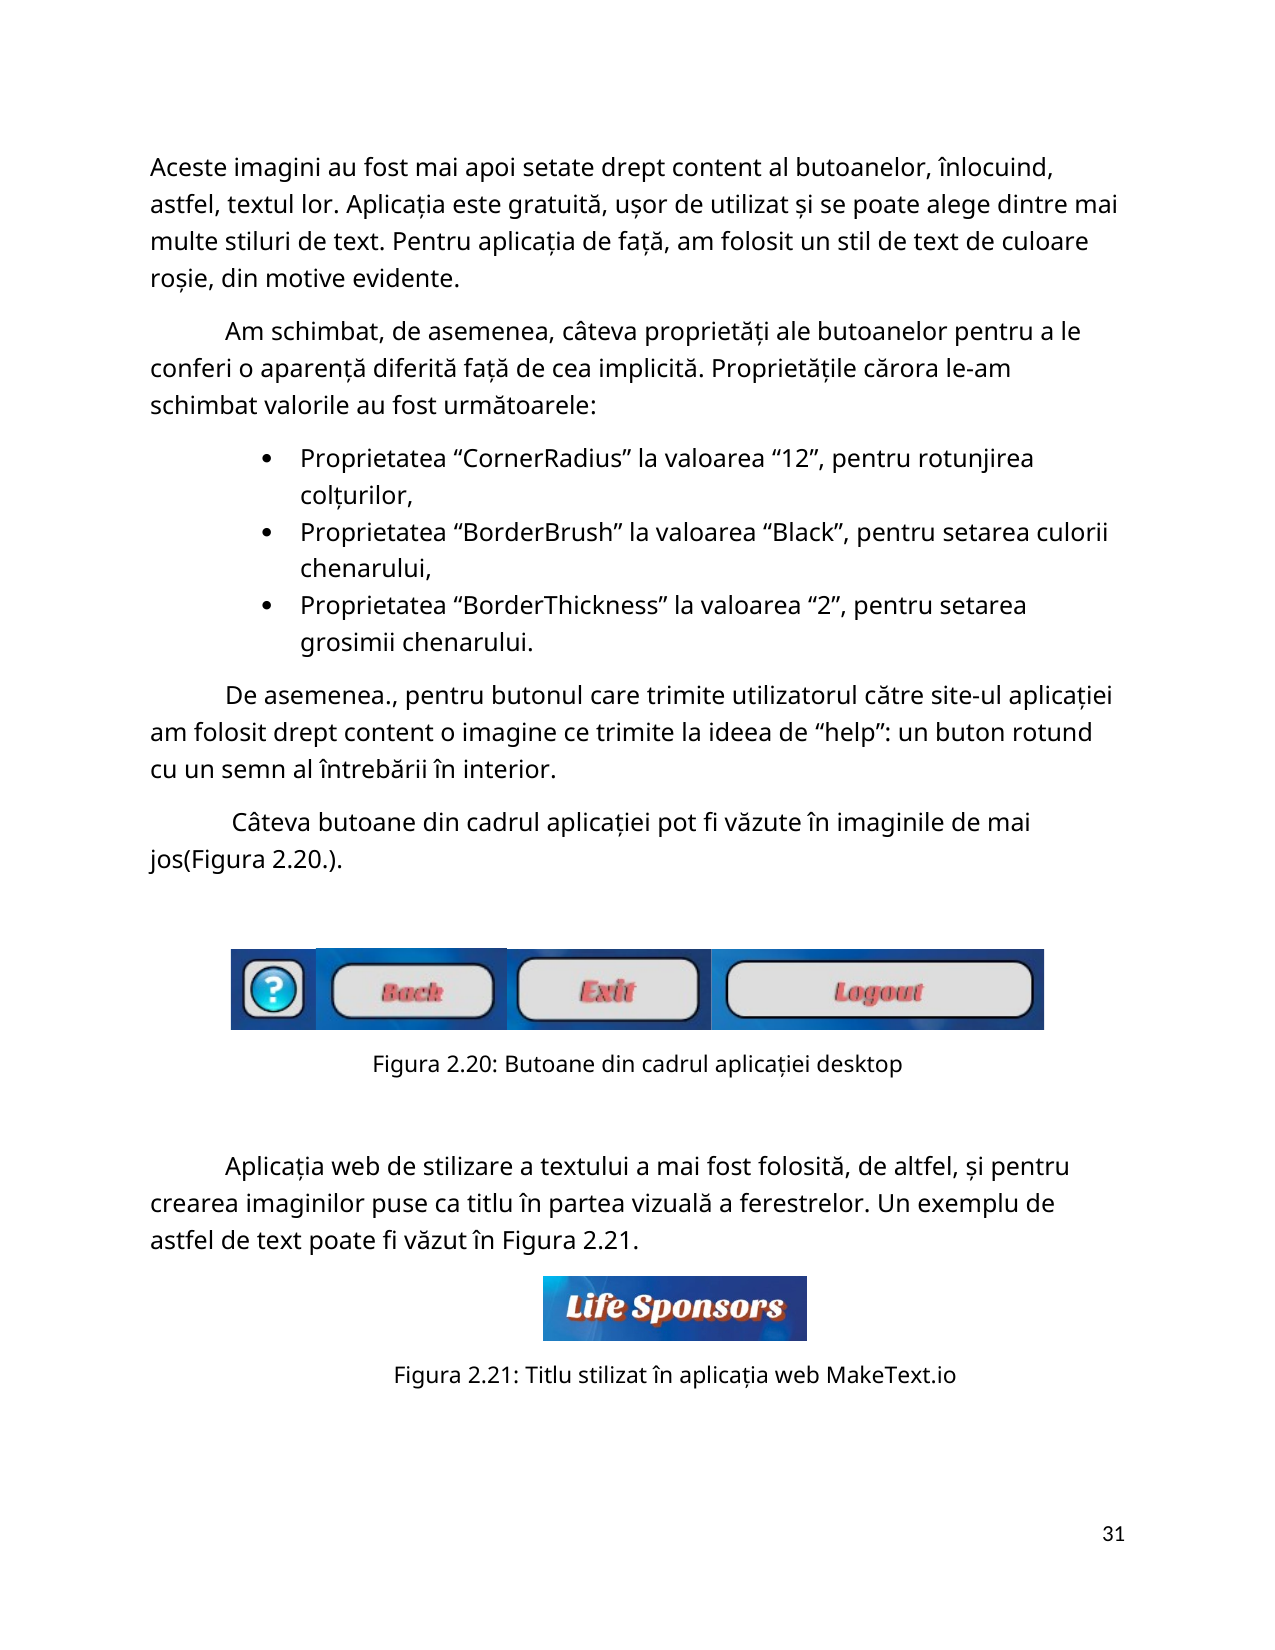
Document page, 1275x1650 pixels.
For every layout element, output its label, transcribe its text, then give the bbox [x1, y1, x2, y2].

text Figura 2.21: Titlu stilizat în aplicația web MakeText.io [150, 1359, 1125, 1391]
list Proprietatea “CornerRadius” la valoarea “12”, pentru rotunjirea colțurilor, [262, 441, 1125, 512]
picture [230, 948, 1045, 1030]
text Figura 2.20: Butoane din cadrul aplicației desktop [150, 1048, 1125, 1079]
list Proprietatea “BorderBrush” la valoarea “Black”, pentru setarea culorii chenarului, [262, 514, 1125, 585]
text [150, 150, 1125, 294]
list Proprietatea “BorderThickness” la valoarea “2”, pentru setarea grosimii chenarului. [262, 588, 1125, 659]
text De asemenea., pentru butonul care trimite utilizatorul către site-ul aplicației am folosit drept content o imagine ce trimite la ideea de “help”: un buton rotund cu un semn al întrebării în interior. [150, 678, 1125, 786]
text Aplicația web de stilizare a textului a mai fost folosită, de altfel, și pentru crearea imaginilor puse ca titlu în partea vizuală a ferestrelor. Un exemplu de astfel de text poate fi văzut în Figura 2.21. [150, 1149, 1125, 1257]
text Câteva butoane din cadrul aplicației pot fi văzute în imaginile de mai jos(Figura 2.20.). [150, 805, 1125, 876]
picture [543, 1276, 807, 1341]
text Am schimbat, de asemenea, câteva proprietăți ale butoanelor pentru a le conferi o aparență diferită față de cea implicită. Proprietățile cărora le-am schimbat valorile au fost următoarele: [150, 314, 1125, 421]
